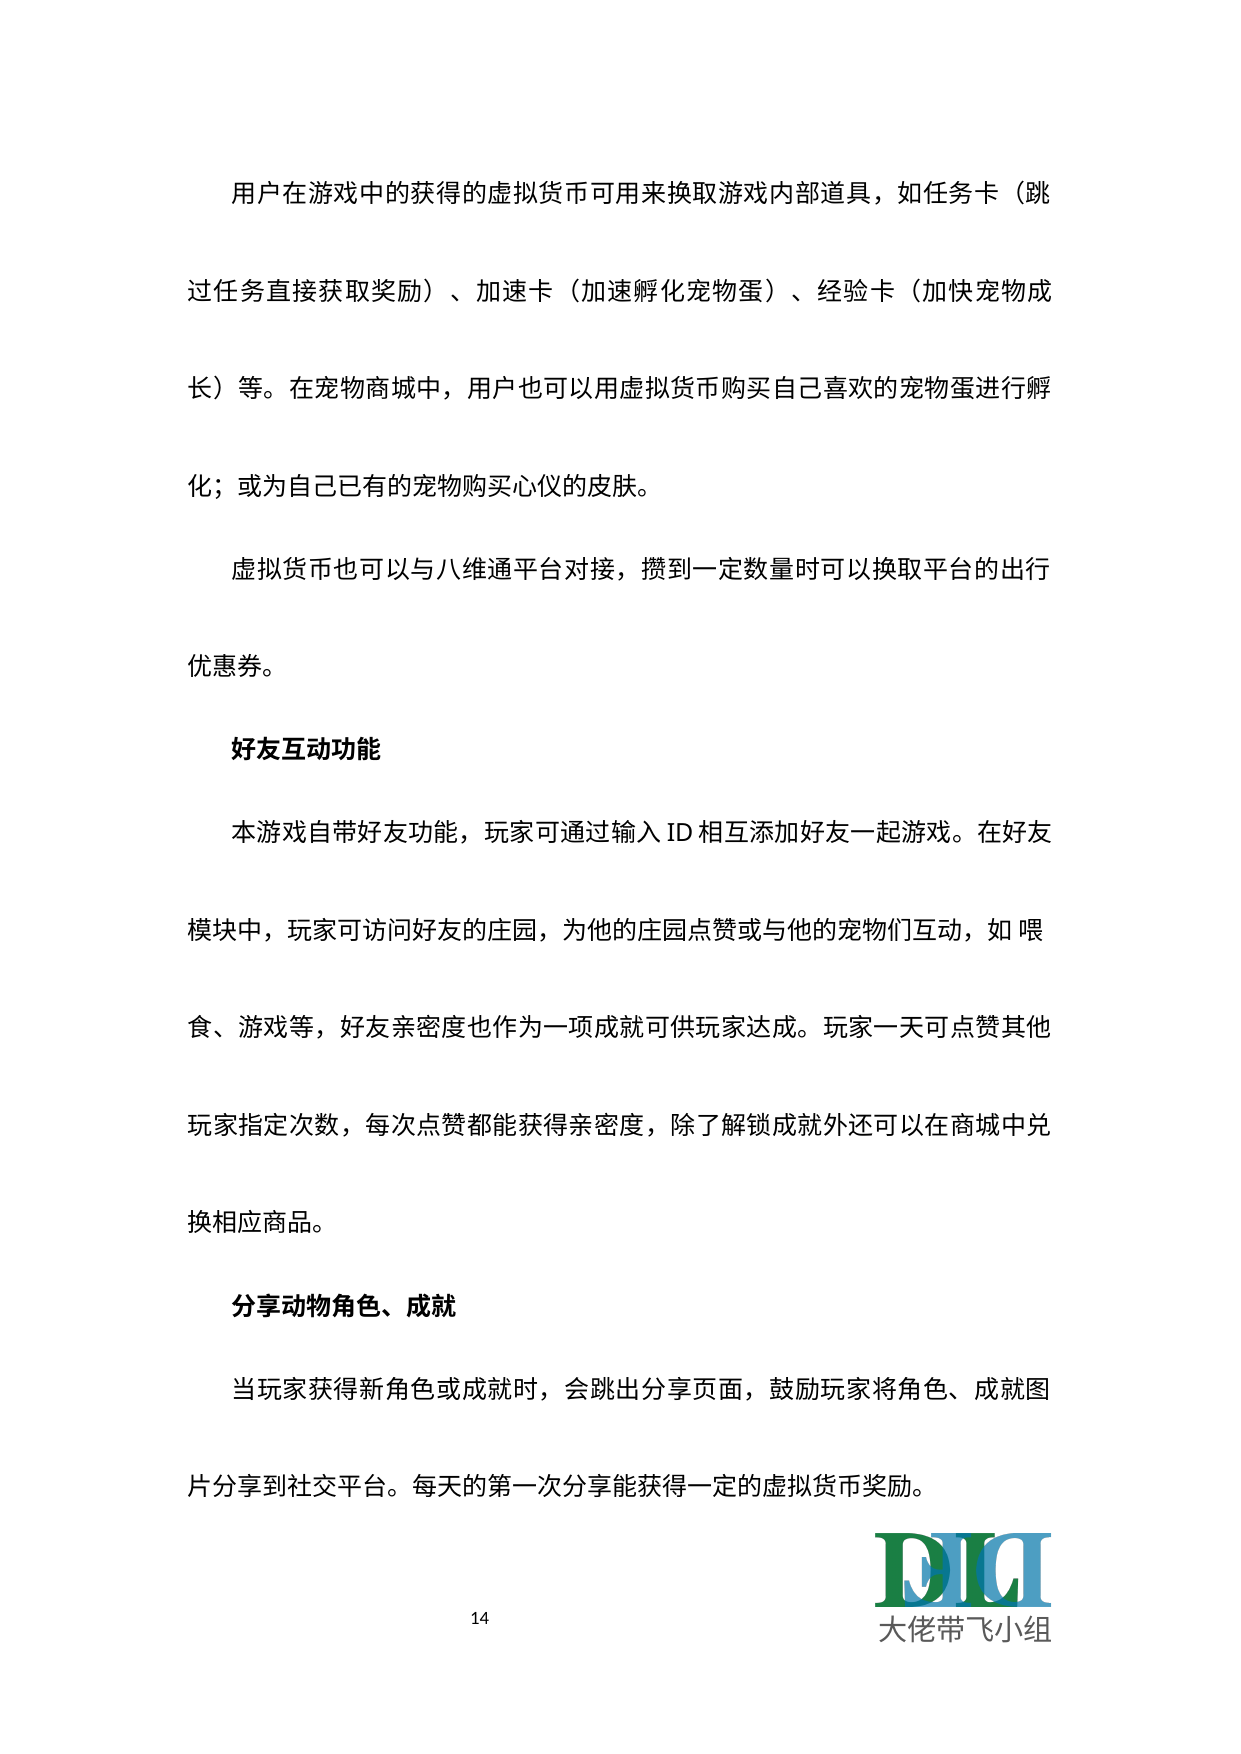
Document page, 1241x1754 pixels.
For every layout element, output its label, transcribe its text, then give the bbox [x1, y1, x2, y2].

text 用户在游戏中的获得的虚拟货币可用来换取游戏内部道具，如任务卡（跳过任务直接获取奖励）、加速卡（加速孵化宠物蛋）、经验卡（加快宠物成长）等。在宠物商城中，用户也可以用虚拟货币购买自己喜欢的宠物蛋进行孵化；或为自己已有的宠物购买心仪的皮肤。 [187, 159, 1053, 517]
picture [873, 1533, 1053, 1607]
text 虚拟货币也可以与八维通平台对接，攒到一定数量时可以换取平台的出行优惠券。 [187, 535, 1053, 697]
text 分享动物角色、成就 [187, 1272, 1053, 1337]
text 好友互动功能 [187, 715, 1053, 780]
text 本游戏自带好友功能，玩家可通过输入ID相互添加好友一起游戏。在好友模块中，玩家可访问好友的庄园，为他的庄园点赞或与他的宠物们互动，如 喂食、游戏等，好友亲密度也作为一项成就可供玩家达成。玩家一天可点赞其他玩家指定次数，每次点赞都能获得亲密度，除了解锁成就外还可以在商城中兑换相应商品。 [187, 798, 1053, 1253]
text 当玩家获得新角色或成就时，会跳出分享页面，鼓励玩家将角色、成就图片分享到社交平台。每天的第一次分享能获得一定的虚拟货币奖励。 [187, 1355, 1053, 1517]
